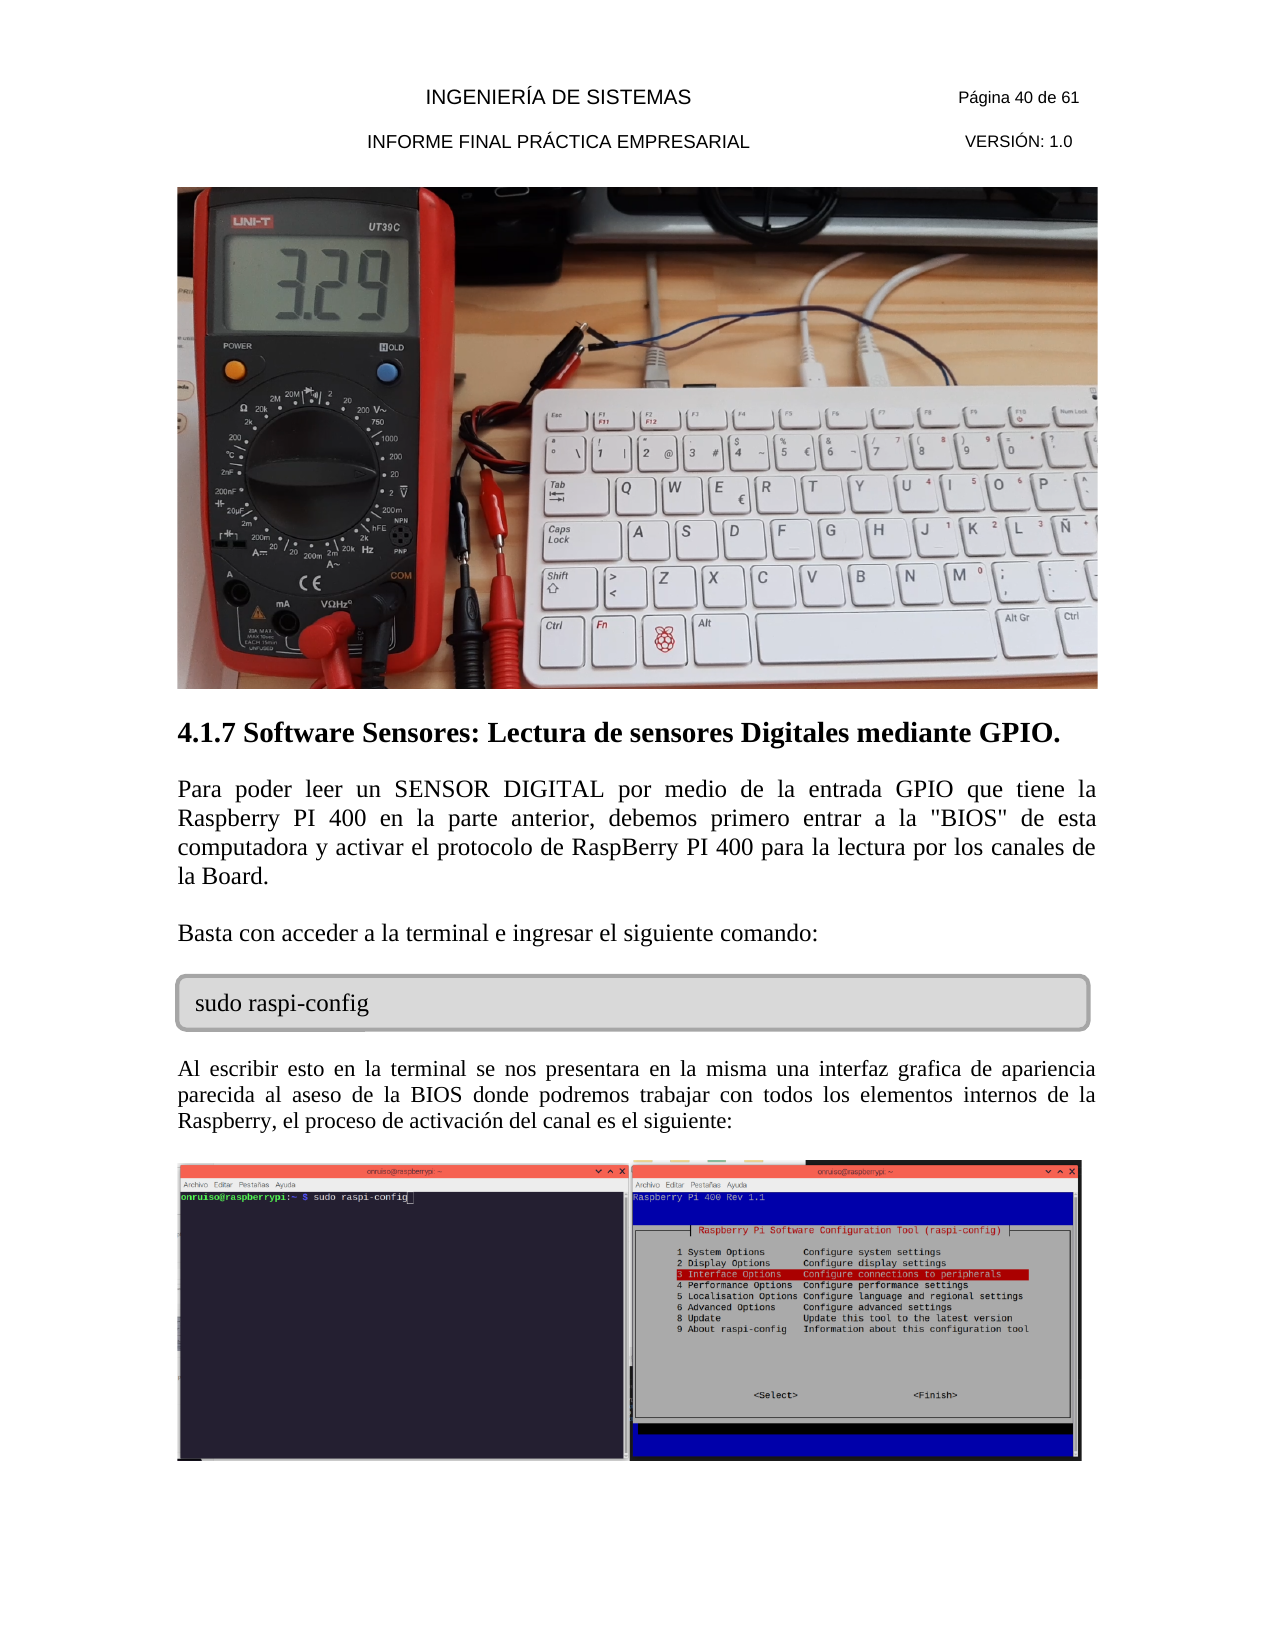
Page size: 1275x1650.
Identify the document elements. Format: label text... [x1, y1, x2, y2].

text Basta con acceder a la terminal e ingresar el siguiente comando: [177, 918, 1098, 947]
text Al escribir esto en la terminal se nos presentara en la misma una interfaz grafica de apariencia parecida al aseso de la BIOS donde podremos trabajar con todos los elementos internos de la Raspberry, el proceso de activación del canal es el siguiente: [177, 1055, 1098, 1134]
text 4.1.7 Software Sensores: Lectura de sensores Digitales mediante GPIO. [177, 715, 1098, 748]
picture [177, 1160, 1082, 1461]
picture [177, 187, 1098, 689]
text Para poder leer un SENSOR DIGITAL por medio de la entrada GPIO que tiene la Raspberry PI 400 en la parte anterior, debemos primero entrar a la "BIOS" de esta computadora y activar el protocolo de RaspBerry PI 400 para la lectura por los canales de la Board. [177, 774, 1098, 889]
